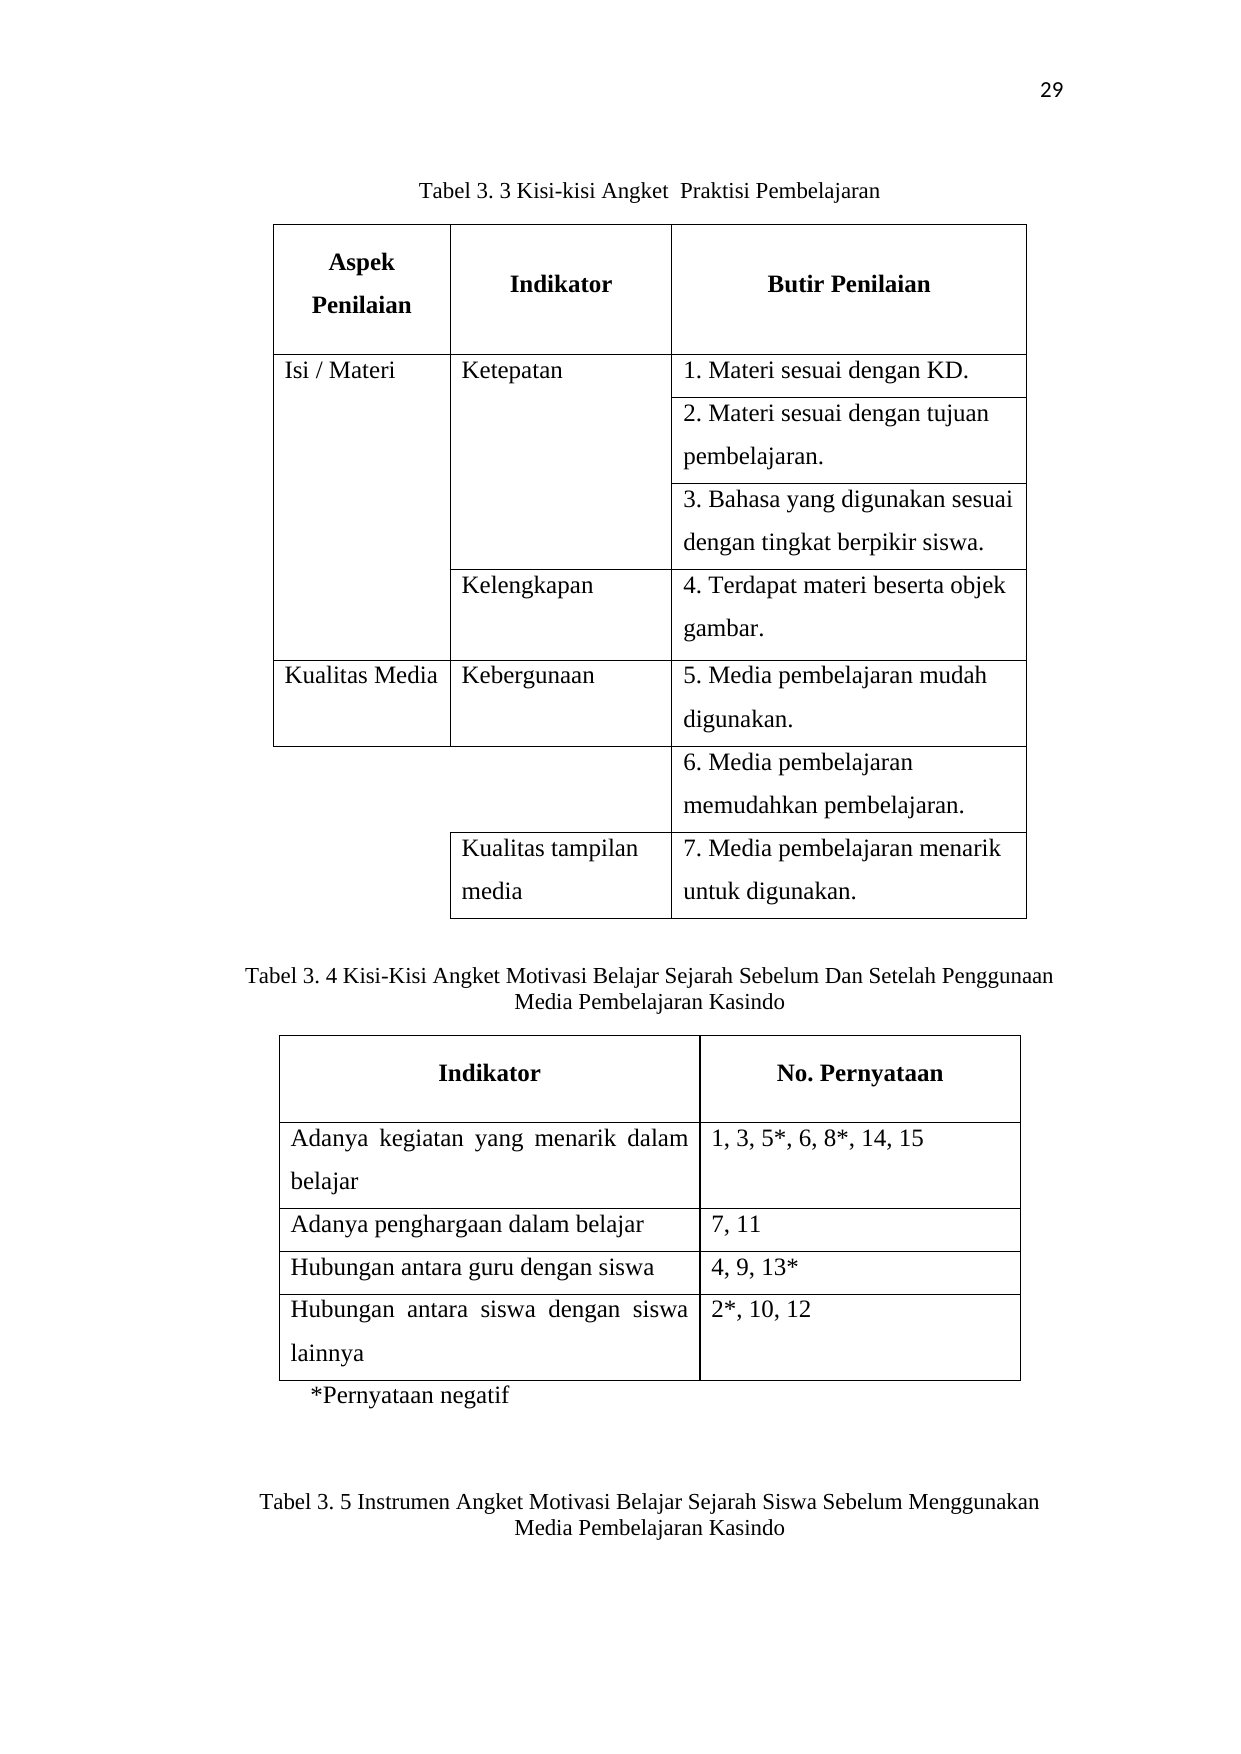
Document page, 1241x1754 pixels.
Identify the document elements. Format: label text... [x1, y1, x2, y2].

text *Pernyataan negatif [236, 1381, 1063, 1409]
table_cell 1. Materi sesuai dengan KD. [672, 355, 1026, 397]
table_cell Kualitas Media [274, 661, 450, 746]
table_cell Kualitas tampilan media [451, 833, 671, 918]
table_header No. Pernyataan [701, 1036, 1020, 1122]
text Tabel 3. 3 Kisi-kisi Angket Praktisi Pembelajaran [236, 177, 1063, 203]
table_cell 7. Media pembelajaran menarik untuk digunakan. [672, 833, 1026, 918]
table_cell Adanya penghargaan dalam belajar [280, 1209, 699, 1251]
table_header Indikator [280, 1036, 699, 1122]
table_cell 5. Media pembelajaran mudah digunakan. [672, 661, 1026, 746]
table_cell 2*, 10, 12 [701, 1295, 1020, 1379]
table_cell 4, 9, 13* [701, 1252, 1020, 1293]
table_cell 6. Media pembelajaran memudahkan pembelajaran. [672, 747, 1026, 832]
table_cell 4. Terdapat materi beserta objek gambar. [672, 570, 1026, 659]
table_cell 2. Materi sesuai dengan tujuan pembelajaran. [672, 398, 1026, 483]
text Tabel 3. 4 Kisi-Kisi Angket Motivasi Belajar Sejarah Sebelum Dan Setelah Penggunaan Media Pembelajaran Kasindo [236, 962, 1063, 1014]
table_cell Isi / Materi [274, 355, 450, 659]
table_header Butir Penilaian [672, 225, 1026, 354]
text Tabel 3. 5 Instrumen Angket Motivasi Belajar Sejarah Siswa Sebelum Menggunakan Media Pembelajaran Kasindo [236, 1488, 1063, 1540]
table_cell Kelengkapan [451, 570, 671, 659]
table_cell Hubungan antara guru dengan siswa [280, 1252, 699, 1293]
table_cell Ketepatan [451, 355, 671, 569]
table_cell 3. Bahasa yang digunakan sesuai dengan tingkat berpikir siswa. [672, 484, 1026, 569]
table_header Aspek Penilaian [274, 225, 450, 354]
table_header Indikator [451, 225, 671, 354]
table_cell Kebergunaan [451, 661, 671, 746]
table_cell Adanya kegiatan yang menarik dalam belajar [280, 1123, 699, 1208]
table_cell 7, 11 [701, 1209, 1020, 1251]
table_cell Hubungan antara siswa dengan siswa lainnya [280, 1295, 699, 1379]
table_cell 1, 3, 5*, 6, 8*, 14, 15 [701, 1123, 1020, 1208]
